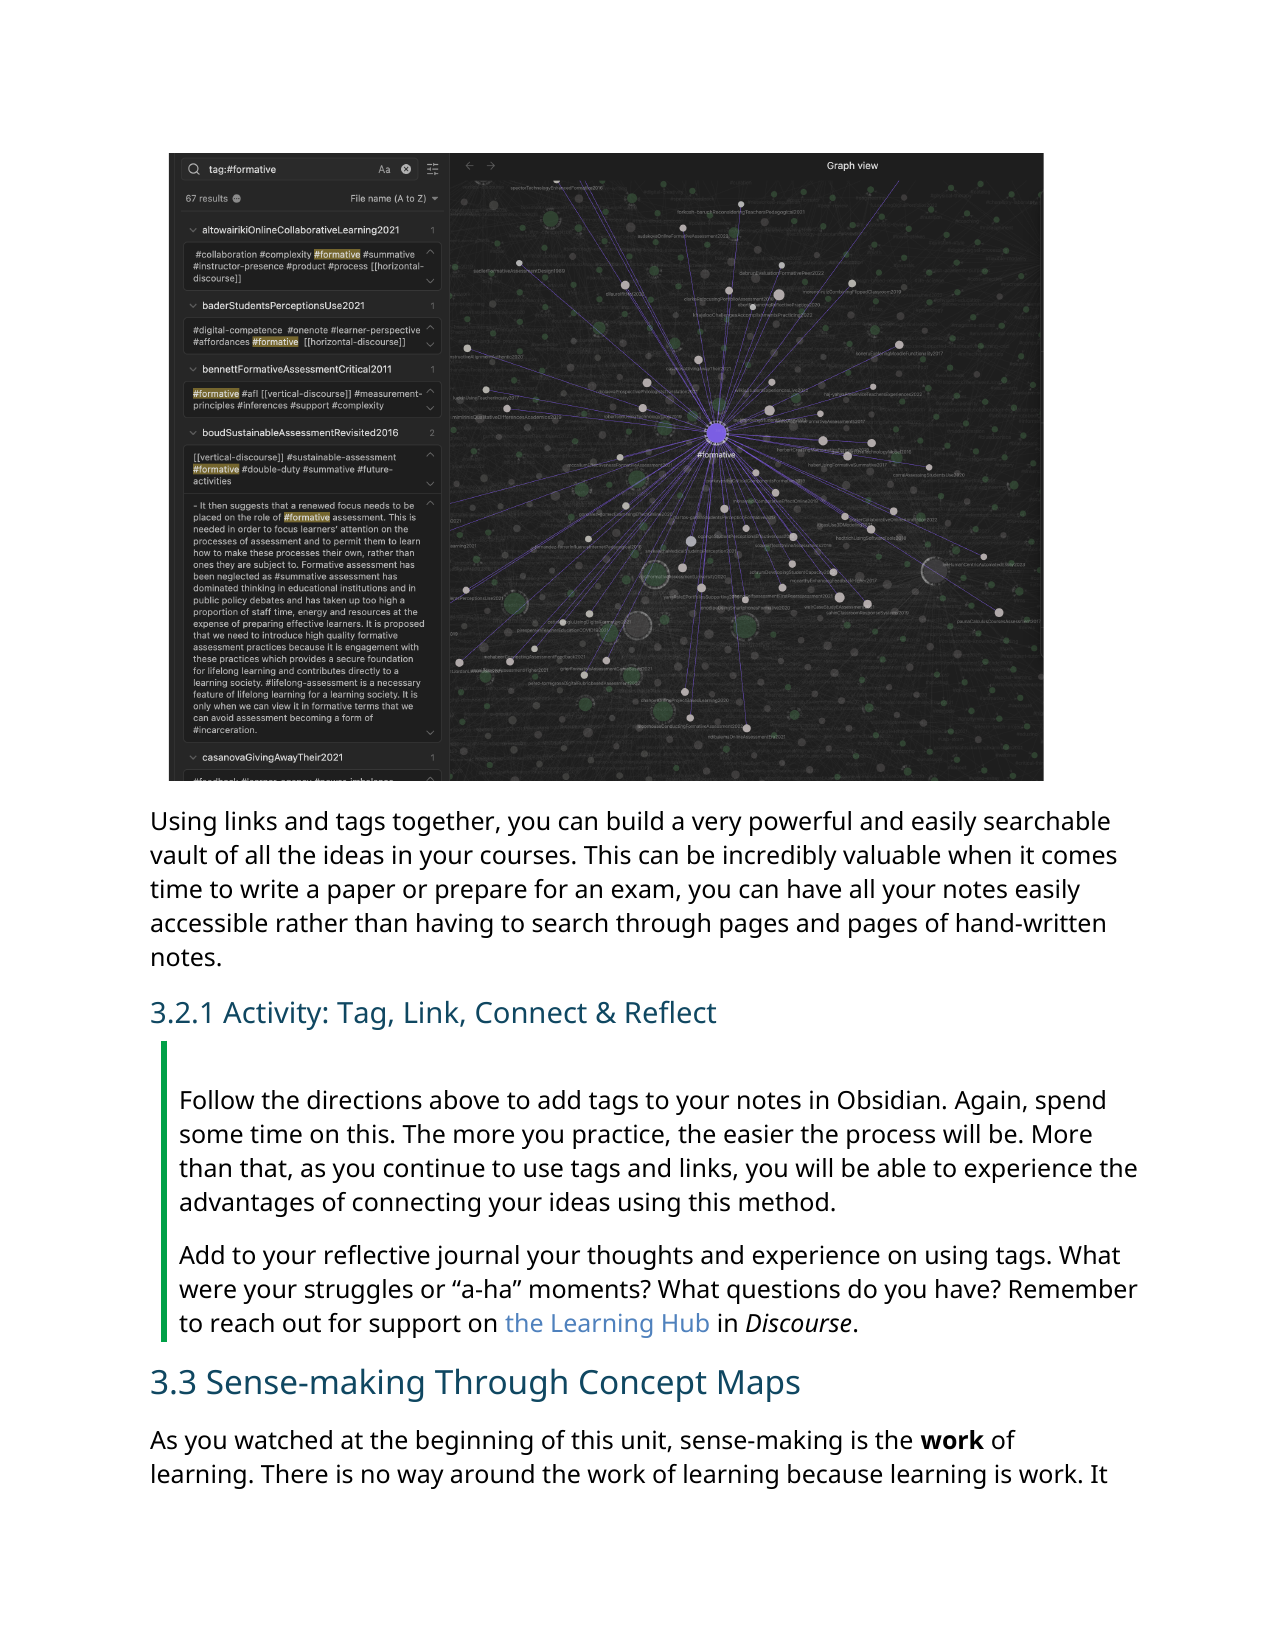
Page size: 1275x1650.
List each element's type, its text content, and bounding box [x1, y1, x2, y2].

table_header Figure 3.5: Screenshot of the graph view in Obsidian [139, 150, 1114, 785]
text Using links and tags together, you can build a very powerful and easily searchable vault of all the ideas in your courses. This can be incredibly valuable when it comes time to write a paper or prepare for an exam, you can have all your notes easily accessible rather than having to search through pages and pages of hand-written notes. [150, 803, 1125, 974]
subtitle 3.2.1 Activity: Tag, Link, Connect & Reflect [150, 992, 1125, 1032]
picture [168, 153, 1044, 781]
subtitle 3.3 Sense-making Through Concept Maps [150, 1358, 1125, 1404]
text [150, 1423, 1125, 1491]
table_header Follow the directions above to add tags to your notes in Obsidian. Again, spend some time on this. The more you practice, the easier the process will be. More than that, as you continue to use tags and links, you will be able to experience the advantages of connecting your ideas using this method. Add to your reflective journal your thoughts and experience on using tags. What were your struggles or “a-ha” moments? What questions do you have? Remember to reach out for support on the Learning Hub in Discourse. [167, 1041, 1139, 1342]
